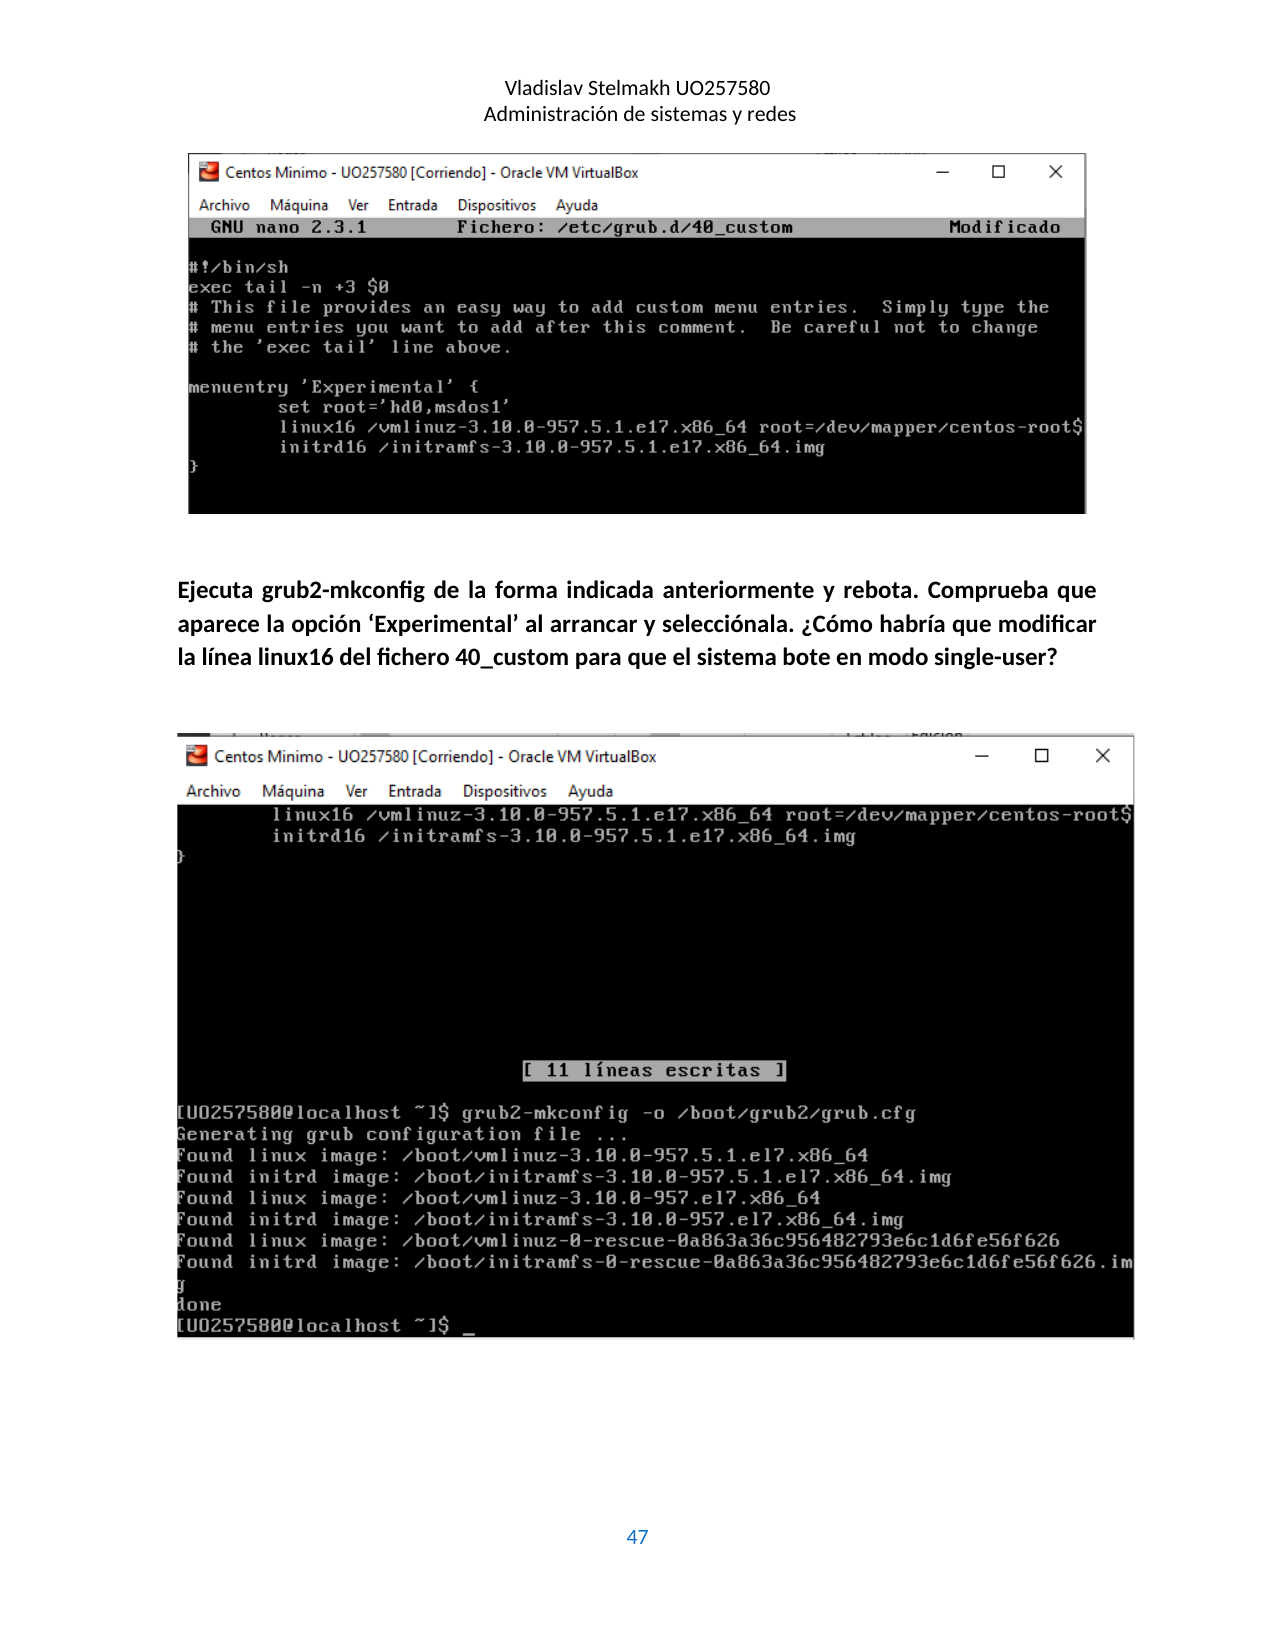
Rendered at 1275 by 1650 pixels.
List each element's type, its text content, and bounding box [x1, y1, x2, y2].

picture [188, 153, 1087, 514]
text Ejecuta grub2-mkconfig de la forma indicada anteriormente y rebota. Comprueba que aparece la opción ‘Experimental’ al arrancar y selecciónala. ¿Cómo habría que modificar la línea linux16 del fichero 40_custom para que el sistema bote en modo single-user? [177, 574, 1098, 672]
picture [177, 733, 1135, 1340]
